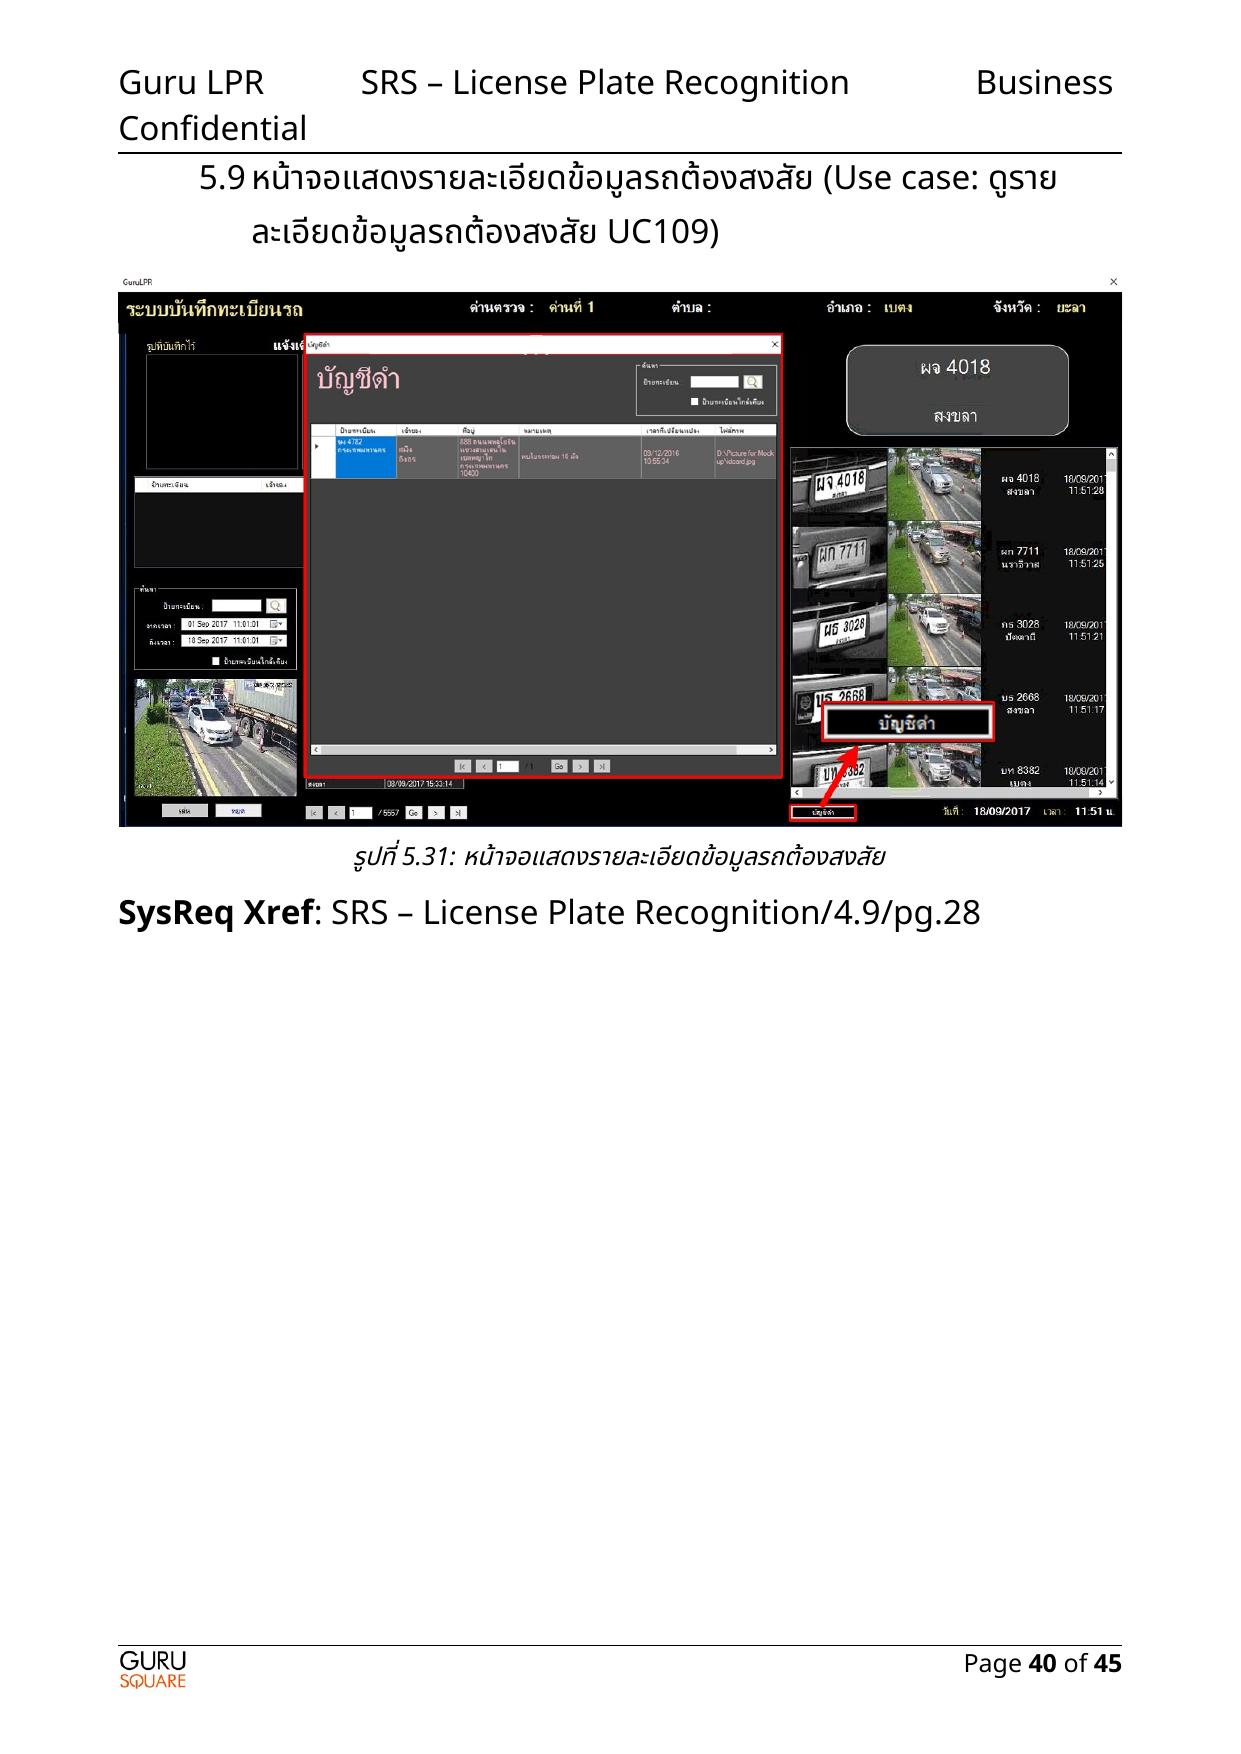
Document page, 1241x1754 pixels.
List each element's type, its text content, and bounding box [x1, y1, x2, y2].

text SysReq Xref: SRS – License Plate Recognition/4.9/pg.22 [118, 889, 1122, 934]
picture [118, 1648, 188, 1690]
subtitle หน้าจอแสดงรายละเอียดข้อมูลรถต้องสงสัย (Use case: ดูรายละเอียดข้อมูลรถต้องสงสัย UC109) [199, 154, 1122, 258]
picture [118, 275, 1123, 827]
